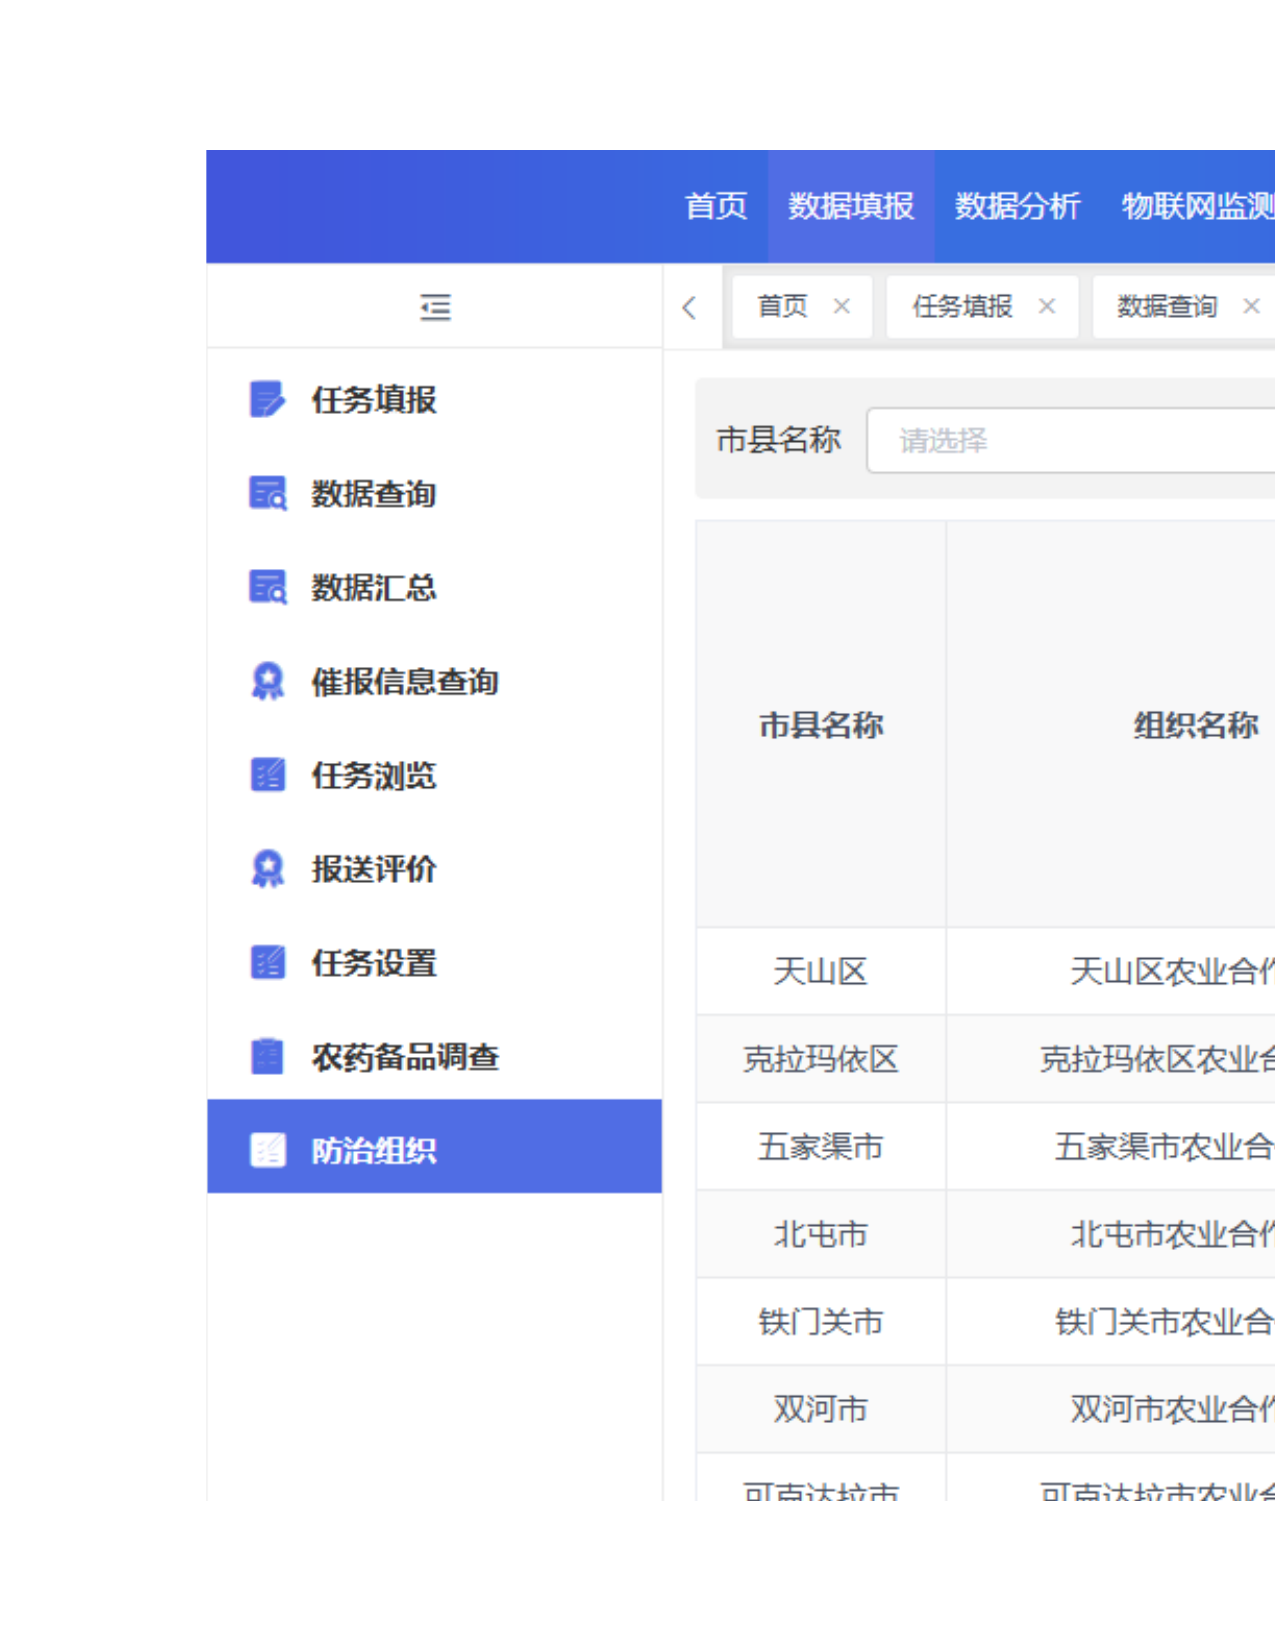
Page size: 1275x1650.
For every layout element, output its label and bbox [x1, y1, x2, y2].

picture [206, 150, 1275, 1501]
